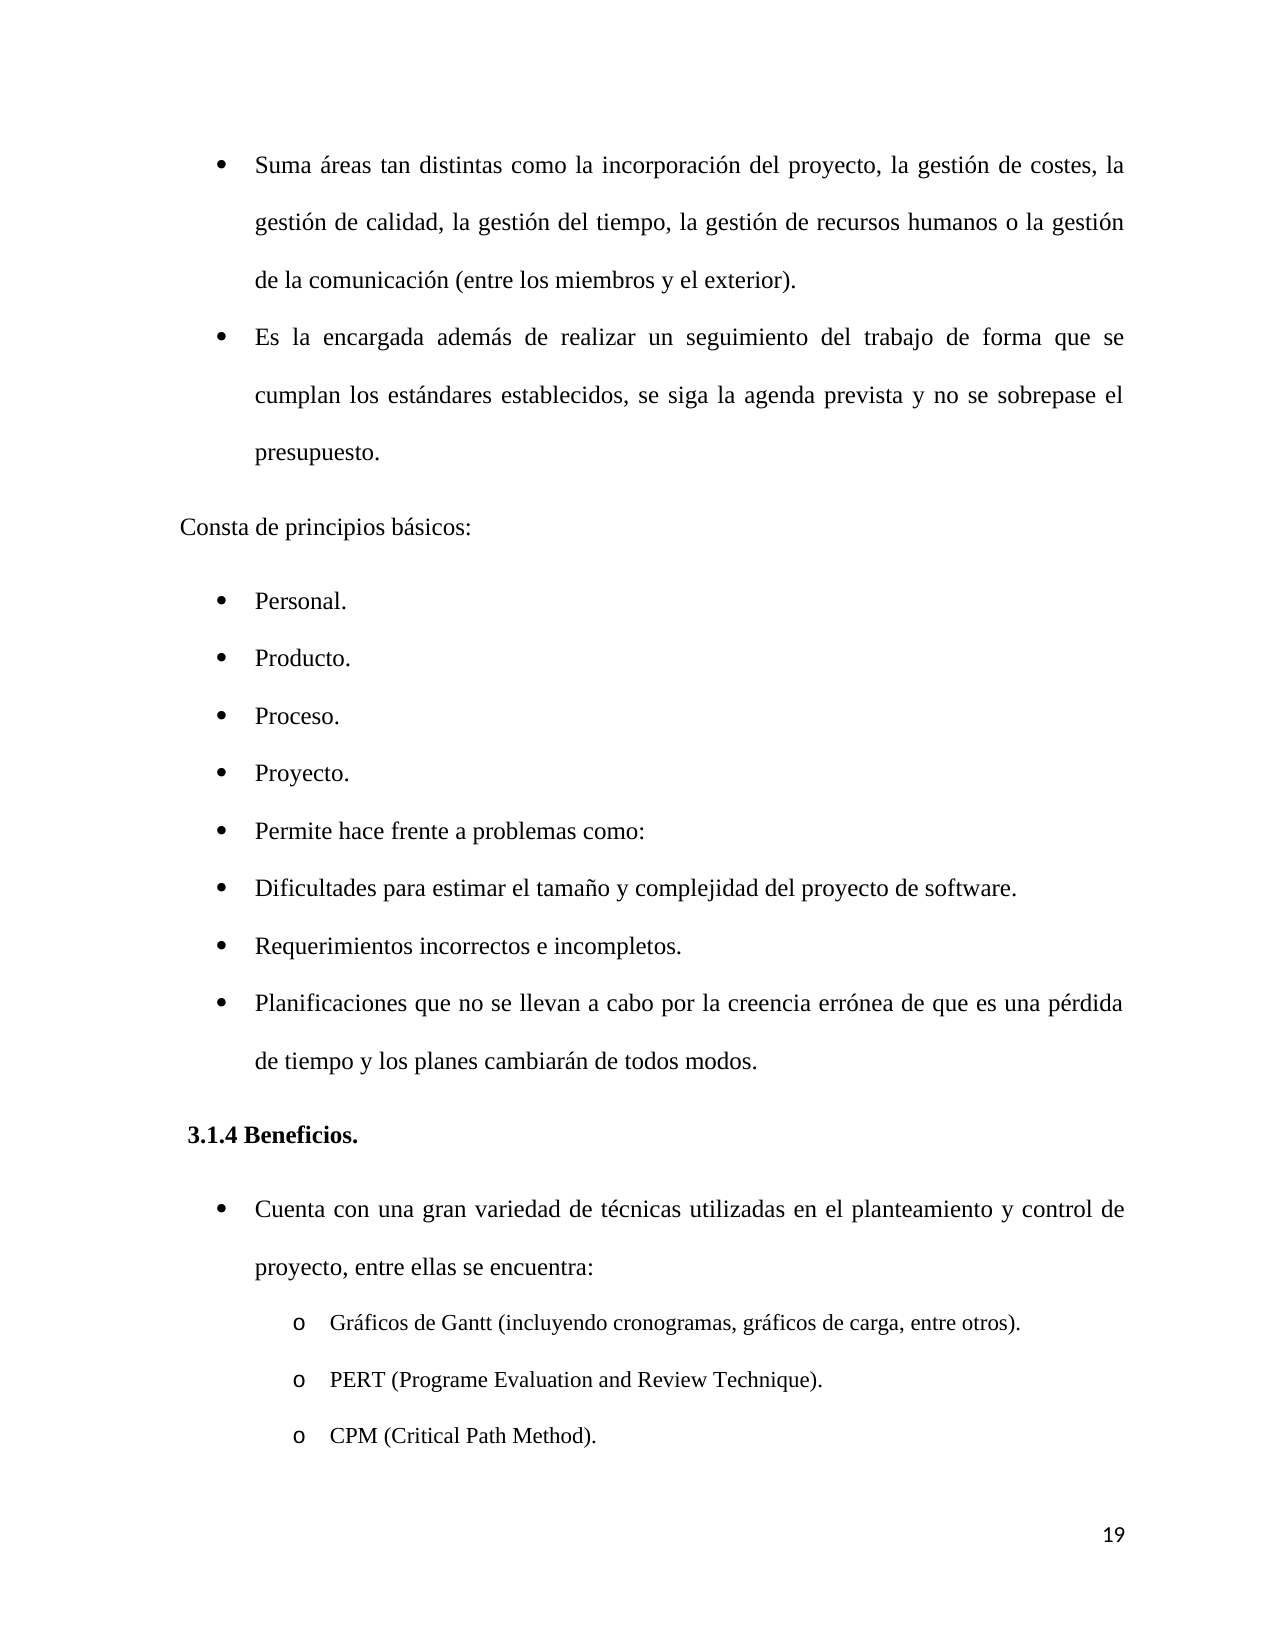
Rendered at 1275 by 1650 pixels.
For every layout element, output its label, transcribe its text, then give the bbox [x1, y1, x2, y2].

list Cuenta con una gran variedad de técnicas utilizadas en el planteamiento y control de proyecto, entre ellas se encuentra: [217, 1194, 1125, 1280]
list Permite hace frente a problemas como: [217, 816, 1125, 844]
list Personal. [217, 586, 1125, 614]
subtitle 3.1.4 Beneficios. [150, 1120, 1125, 1149]
list Suma áreas tan distintas como la incorporación del proyecto, la gestión de costes, la gestión de calidad, la gestión del tiempo, la gestión de recursos humanos o la gestión de la comunicación (entre los miembros y el exterior). [217, 150, 1125, 294]
list Es la encargada además de realizar un seguimiento del trabajo de forma que se cumplan los estándares establecidos, se siga la agenda prevista y no se sobrepase el presupuesto. [217, 322, 1125, 466]
list Dificultades para estimar el tamaño y complejidad del proyecto de software. [217, 873, 1125, 902]
list CPM (Critical Path Method). [292, 1422, 1125, 1450]
text Consta de principios básicos: [179, 512, 1125, 540]
list PERT (Programe Evaluation and Review Technique). [292, 1366, 1125, 1394]
list Producto. [217, 643, 1125, 672]
list Planificaciones que no se llevan a cabo por la creencia errónea de que es una pérdida de tiempo y los planes cambiarán de todos modos. [217, 988, 1125, 1074]
list Proyecto. [217, 758, 1125, 787]
list Requerimientos incorrectos e incompletos. [217, 931, 1125, 959]
list Gráficos de Gantt (incluyendo cronogramas, gráficos de carga, entre otros). [292, 1309, 1125, 1337]
list Proceso. [217, 701, 1125, 729]
